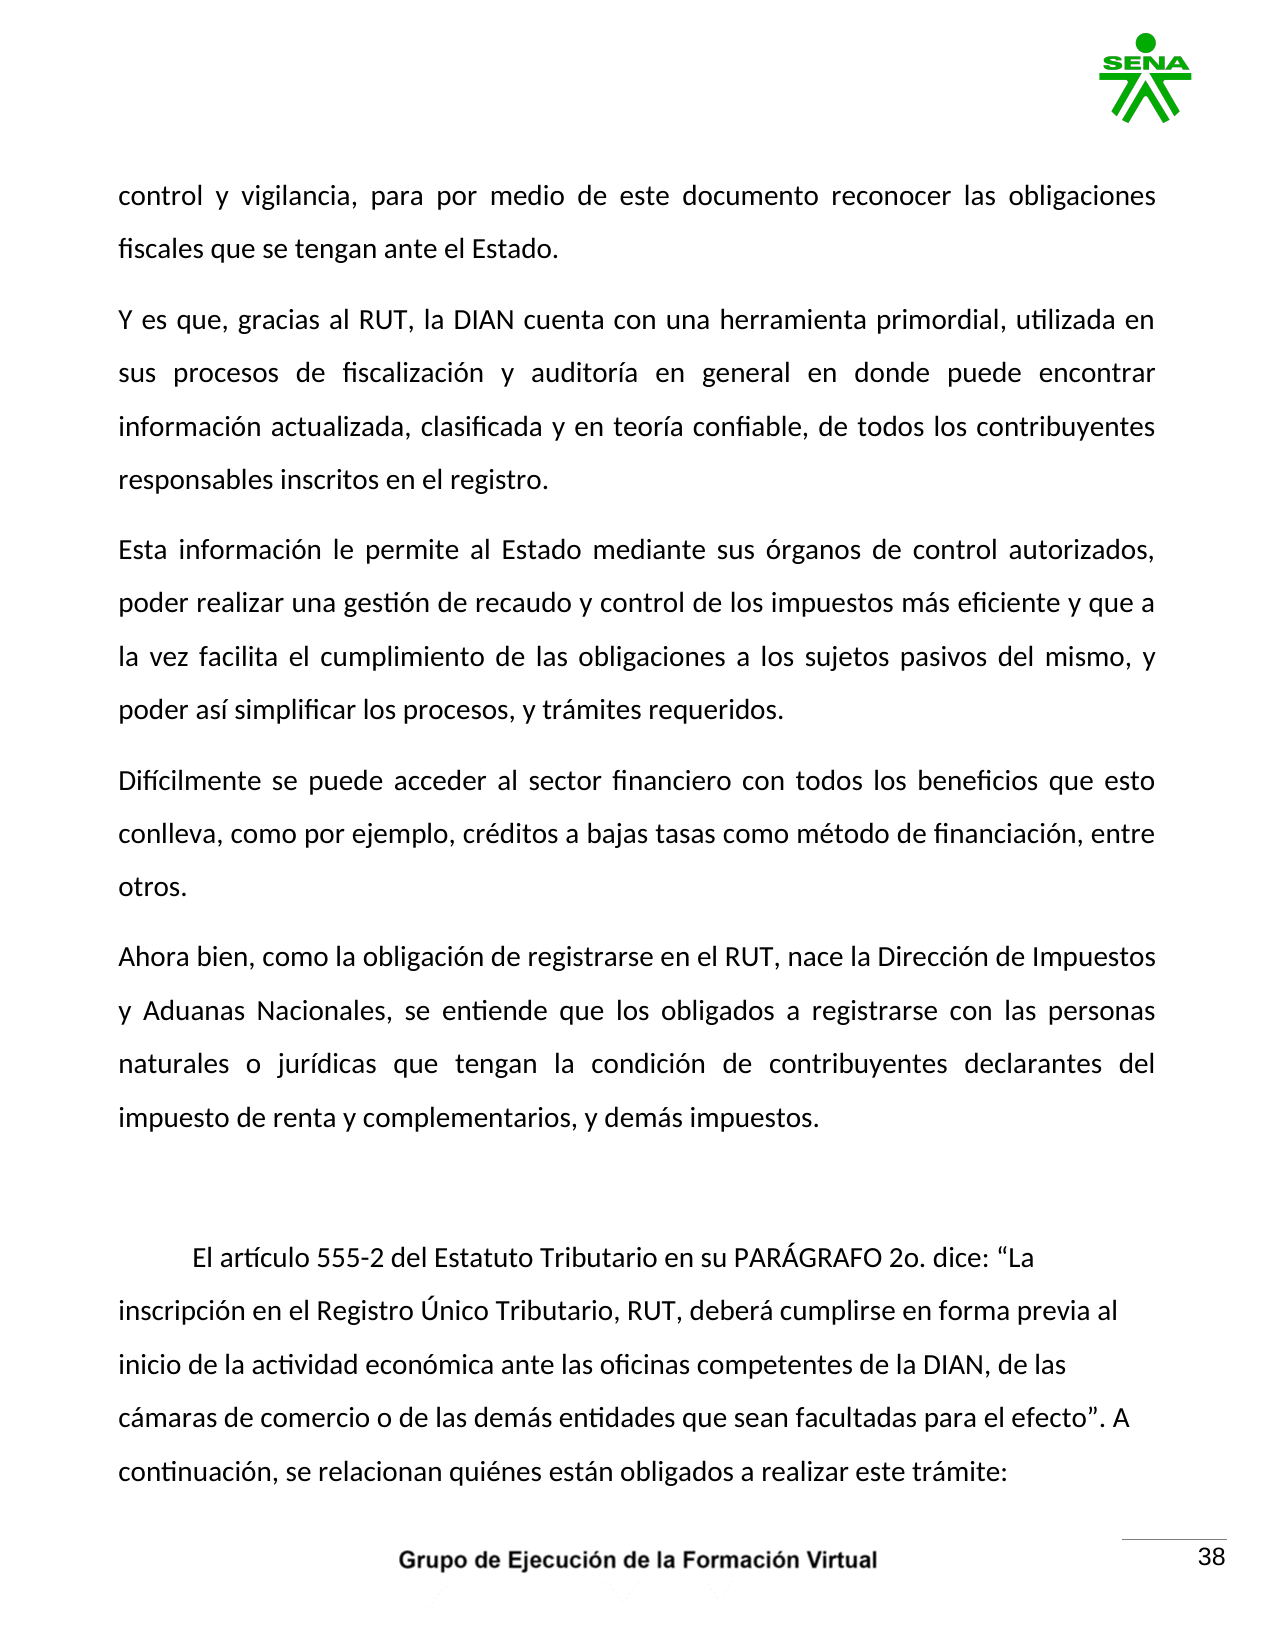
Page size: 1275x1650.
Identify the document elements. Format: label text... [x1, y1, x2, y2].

text Esta información le permite al Estado mediante sus órganos de control autorizados, poder realizar una gestión de recaudo y control de los impuestos más eficiente y que a la vez facilita el cumplimiento de las obligaciones a los sujetos pasivos del mismo, y poder así simplificar los procesos, y trámites requeridos. [118, 531, 1157, 727]
text El artículo 555-2 del Estatuto Tributario en su PARÁGRAFO 2o. dice: “La inscripción en el Registro Único Tributario, RUT, deberá cumplirse en forma previa al inicio de la actividad económica ante las oficinas competentes de la DIAN, de las cámaras de comercio o de las demás entidades que sean facultadas para el efecto”. A continuación, se relacionan quiénes están obligados a realizar este trámite: [118, 1239, 1157, 1488]
text Ahora bien, como la obligación de registrarse en el RUT, nace la Dirección de Impuestos y Aduanas Nacionales, se entiende que los obligados a registrarse con las personas naturales o jurídicas que tengan la condición de contribuyentes declarantes del impuesto de renta y complementarios, y demás impuestos. [118, 938, 1157, 1134]
picture [0, 1500, 1275, 1611]
text Difícilmente se puede acceder al sector financiero con todos los beneficios que esto conlleva, como por ejemplo, créditos a bajas tasas como método de financiación, entre otros. [118, 762, 1157, 904]
text Y es que, gracias al RUT, la DIAN cuenta con una herramienta primordial, utilizada en sus procesos de fiscalización y auditoría en general en donde puede encontrar información actualizada, clasificada y en teoría confiable, de todos los contribuyentes responsables inscritos en el registro. [118, 301, 1157, 497]
picture [1099, 33, 1192, 123]
